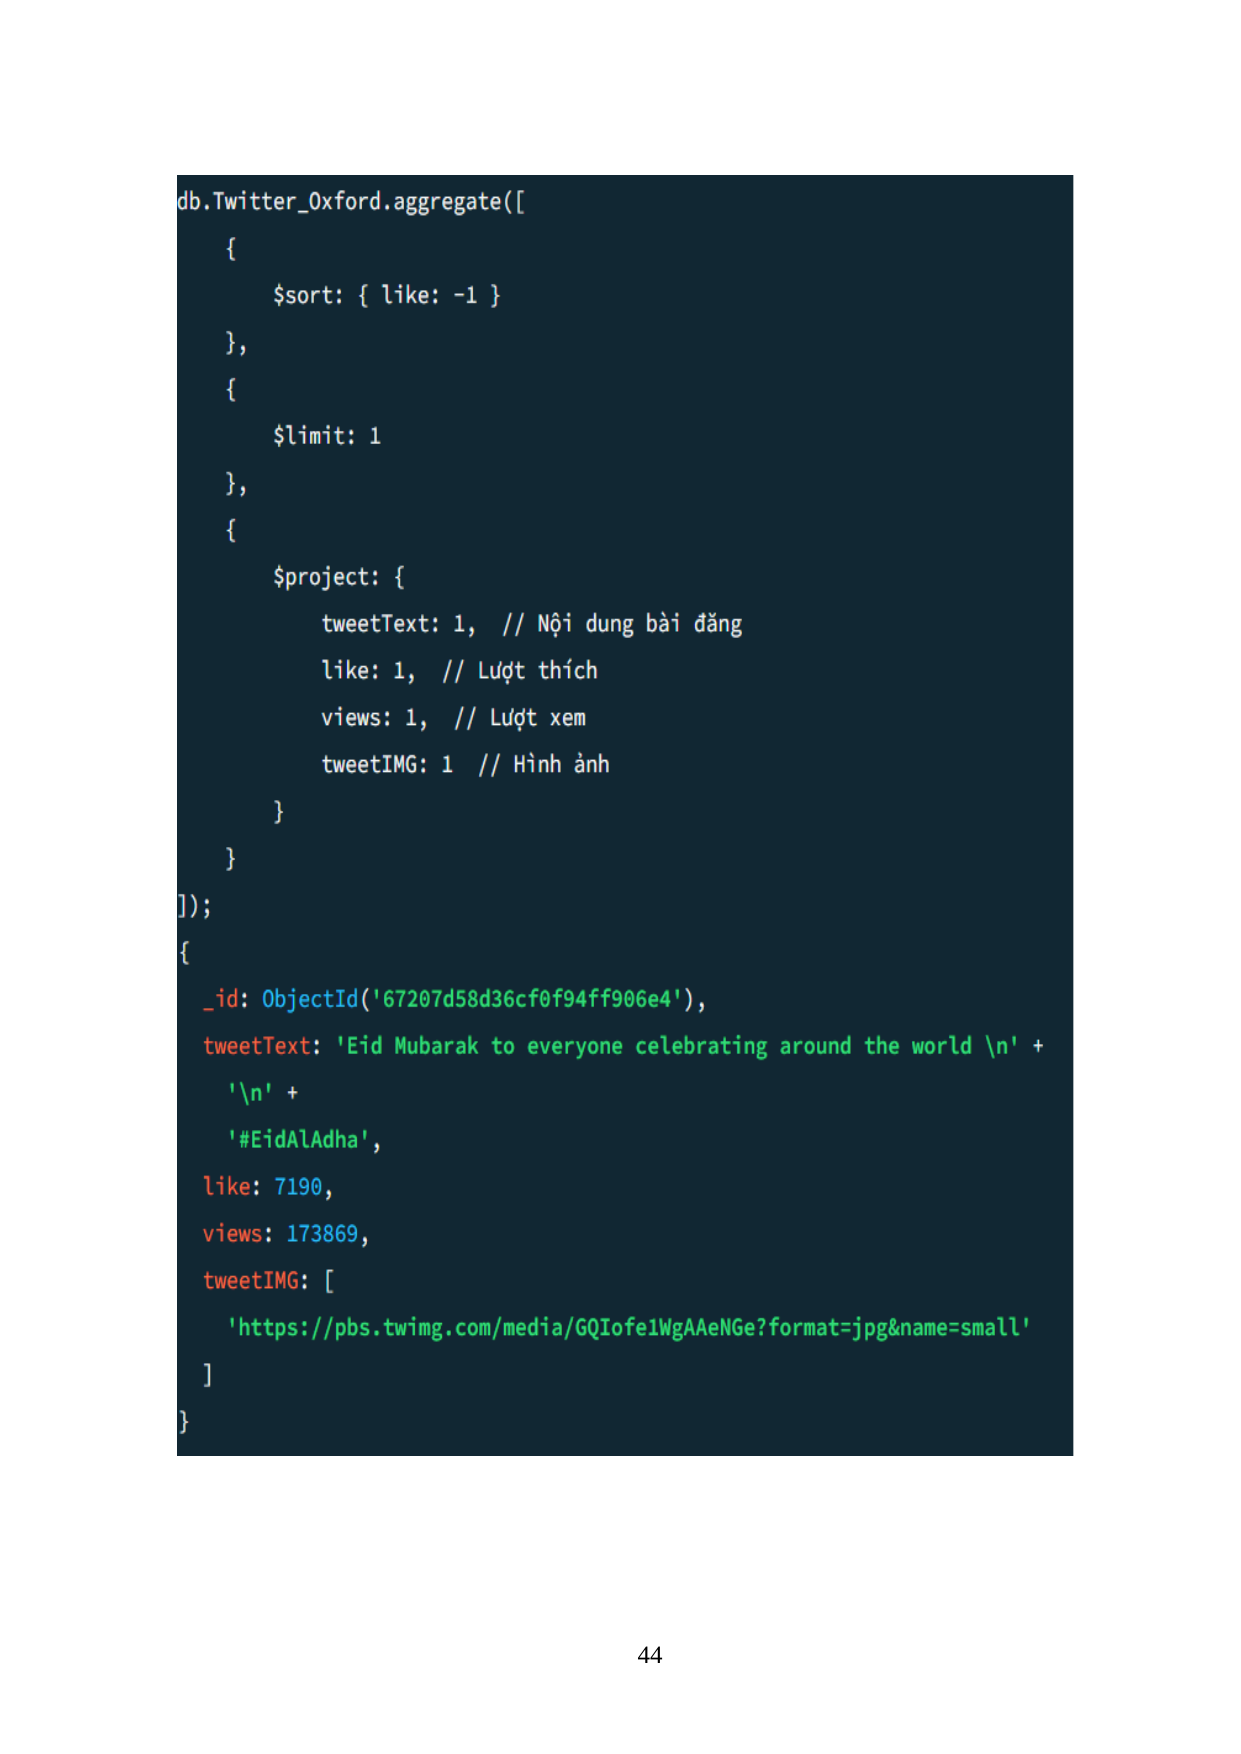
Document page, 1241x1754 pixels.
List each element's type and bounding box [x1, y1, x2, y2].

picture [177, 175, 1074, 1456]
